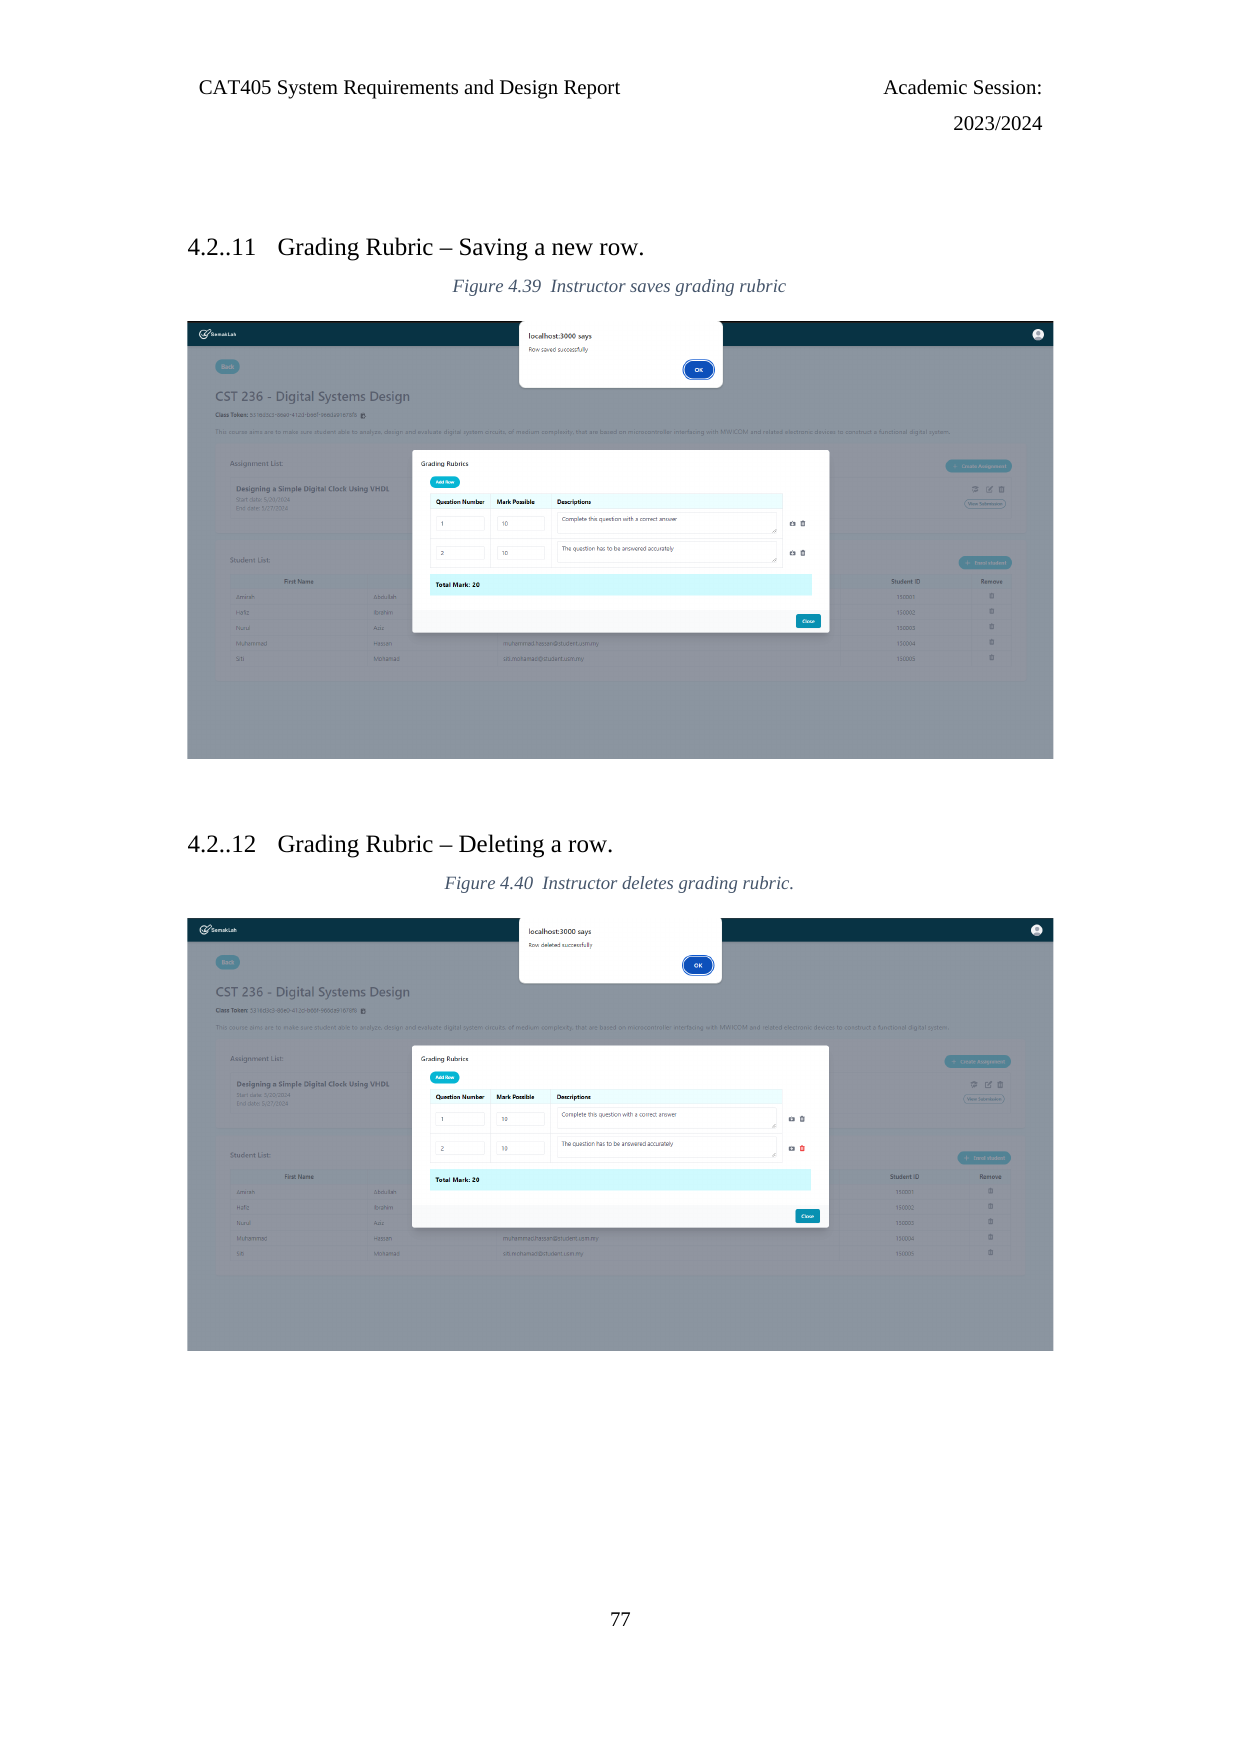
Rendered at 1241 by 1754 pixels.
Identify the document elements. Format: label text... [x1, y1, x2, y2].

picture [187, 321, 1054, 759]
subtitle Grading Rubric – Saving a new row. [187, 232, 1053, 260]
subtitle Grading Rubric – Deleting a row. [187, 829, 1053, 857]
picture [187, 918, 1054, 1351]
